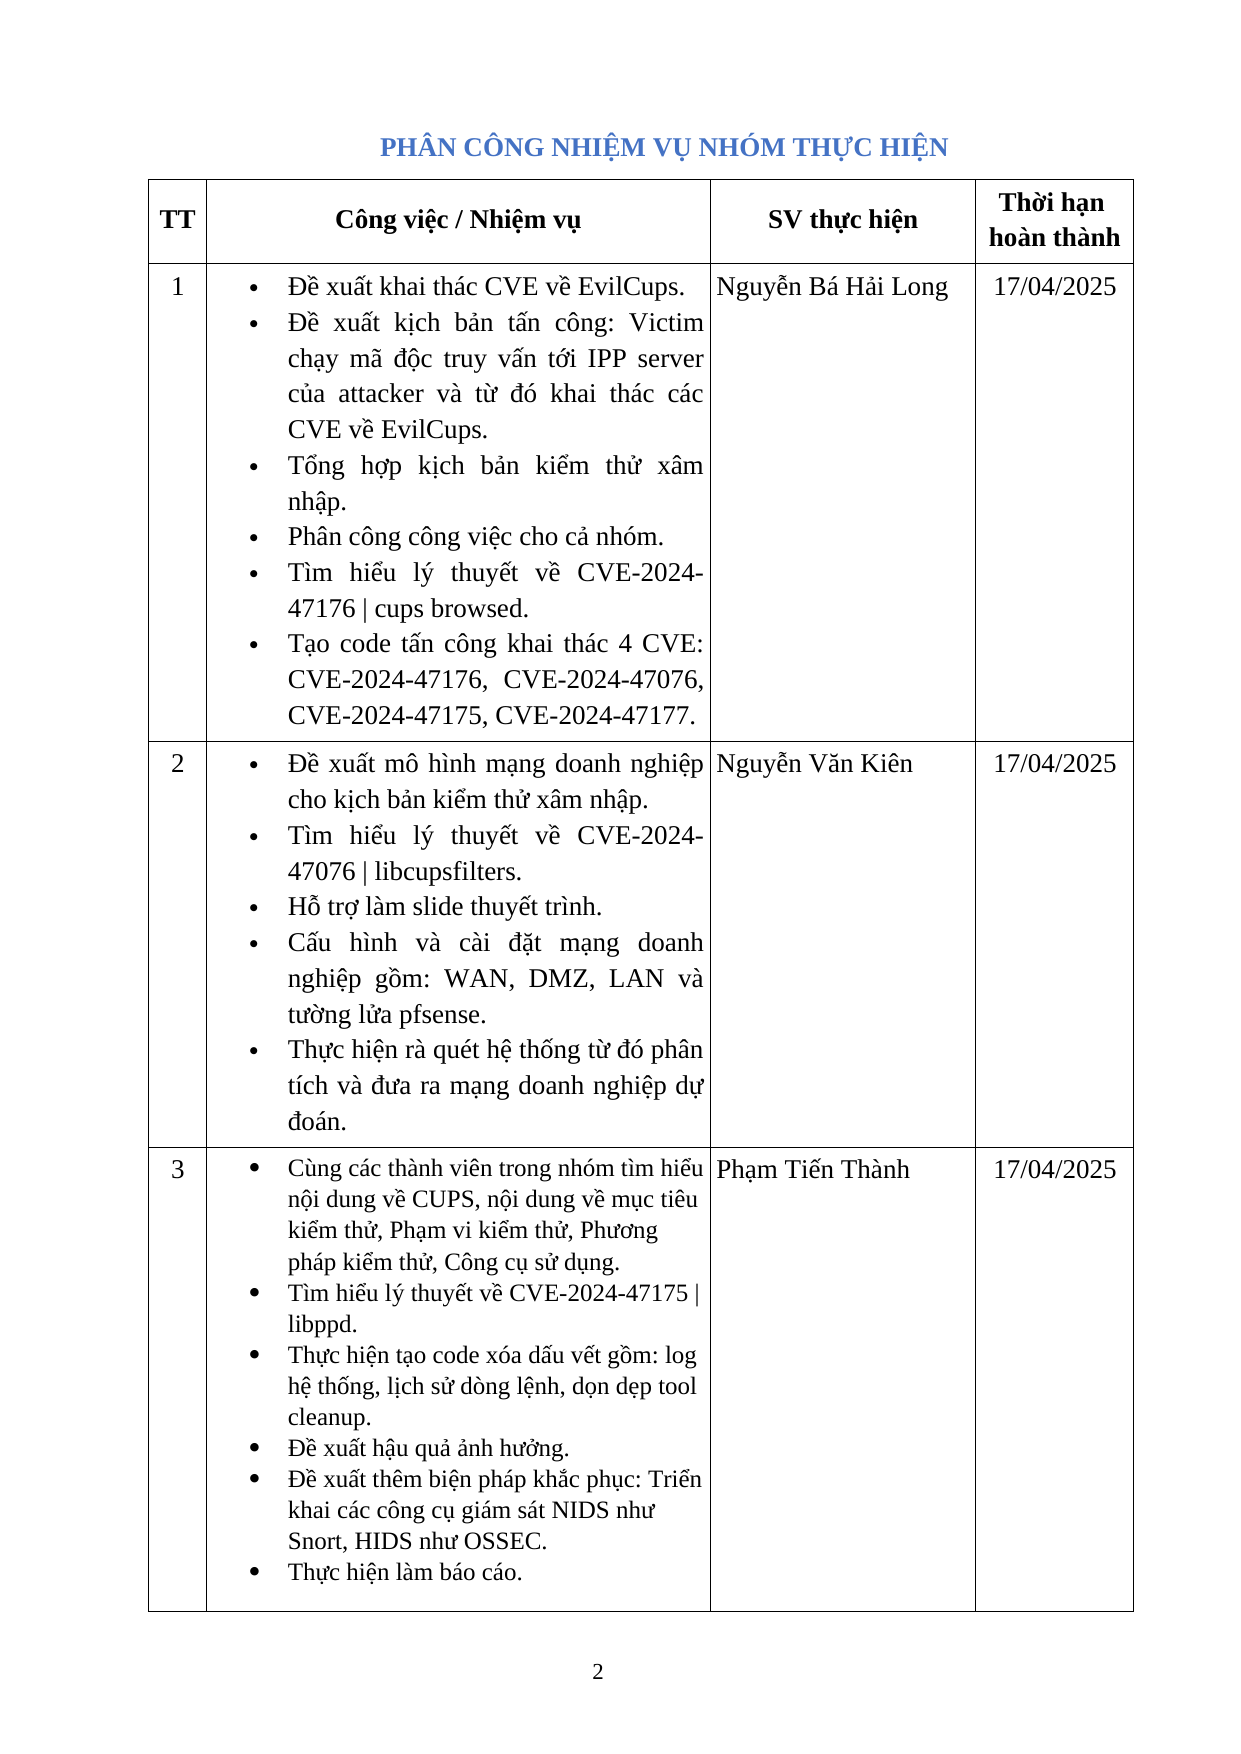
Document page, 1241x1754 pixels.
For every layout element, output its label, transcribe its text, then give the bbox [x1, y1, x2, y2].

table_cell 17/04/2025 [976, 264, 1133, 741]
table_cell Đề xuất khai thác CVE về EvilCups. Đề xuất kịch bản tấn công: Victim chạy mã độc truy vấn tới IPP server của attacker và từ đó khai thác các CVE về EvilCups. Tổng hợp kịch bản kiểm thử xâm nhập. Phân công công việc cho cả nhóm. Tìm hiểu lý thuyết về CVE-2024-47176 | cups browsed. Tạo code tấn công khai thác 4 CVE: CVE-2024-47176, CVE-2024-47076, CVE-2024-47175, CVE-2024-47177. [207, 264, 710, 741]
table_header TT [149, 180, 206, 263]
table_cell Cùng các thành viên trong nhóm tìm hiểu nội dung về CUPS, nội dung về mục tiêu kiểm thử, Phạm vi kiểm thử, Phương pháp kiểm thử, Công cụ sử dụng. Tìm hiểu lý thuyết về CVE-2024-47175 | libppd. Thực hiện tạo code xóa dấu vết gồm: log hệ thống, lịch sử dòng lệnh, dọn dẹp tool cleanup. Đề xuất hậu quả ảnh hưởng. Đề xuất thêm biện pháp khắc phục: Triển khai các công cụ giám sát NIDS như Snort, HIDS như OSSEC. Thực hiện làm báo cáo. [207, 1148, 710, 1611]
table_cell Nguyễn Văn Kiên [711, 742, 975, 1147]
table_header Thời hạn hoàn thành [976, 180, 1133, 263]
table_cell 1 [149, 264, 206, 741]
table_cell 17/04/2025 [976, 1148, 1133, 1611]
table_cell 17/04/2025 [976, 742, 1133, 1147]
table_cell Đề xuất mô hình mạng doanh nghiệp cho kịch bản kiểm thử xâm nhập. Tìm hiểu lý thuyết về CVE-2024-47076 | libcupsfilters. Hỗ trợ làm slide thuyết trình. Cấu hình và cài đặt mạng doanh nghiệp gồm: WAN, DMZ, LAN và tường lửa pfsense. Thực hiện rà quét hệ thống từ đó phân tích và đưa ra mạng doanh nghiệp dự đoán. [207, 742, 710, 1147]
table_header Công việc / Nhiệm vụ [207, 180, 710, 263]
table_cell Nguyễn Bá Hải Long [711, 264, 975, 741]
table_header SV thực hiện [711, 180, 975, 263]
text PHÂN CÔNG NHIỆM VỤ NHÓM THỰC HIỆN [148, 131, 1134, 162]
table_cell 3 [149, 1148, 206, 1611]
table_cell Phạm Tiến Thành [711, 1148, 975, 1611]
table_cell 2 [149, 742, 206, 1147]
